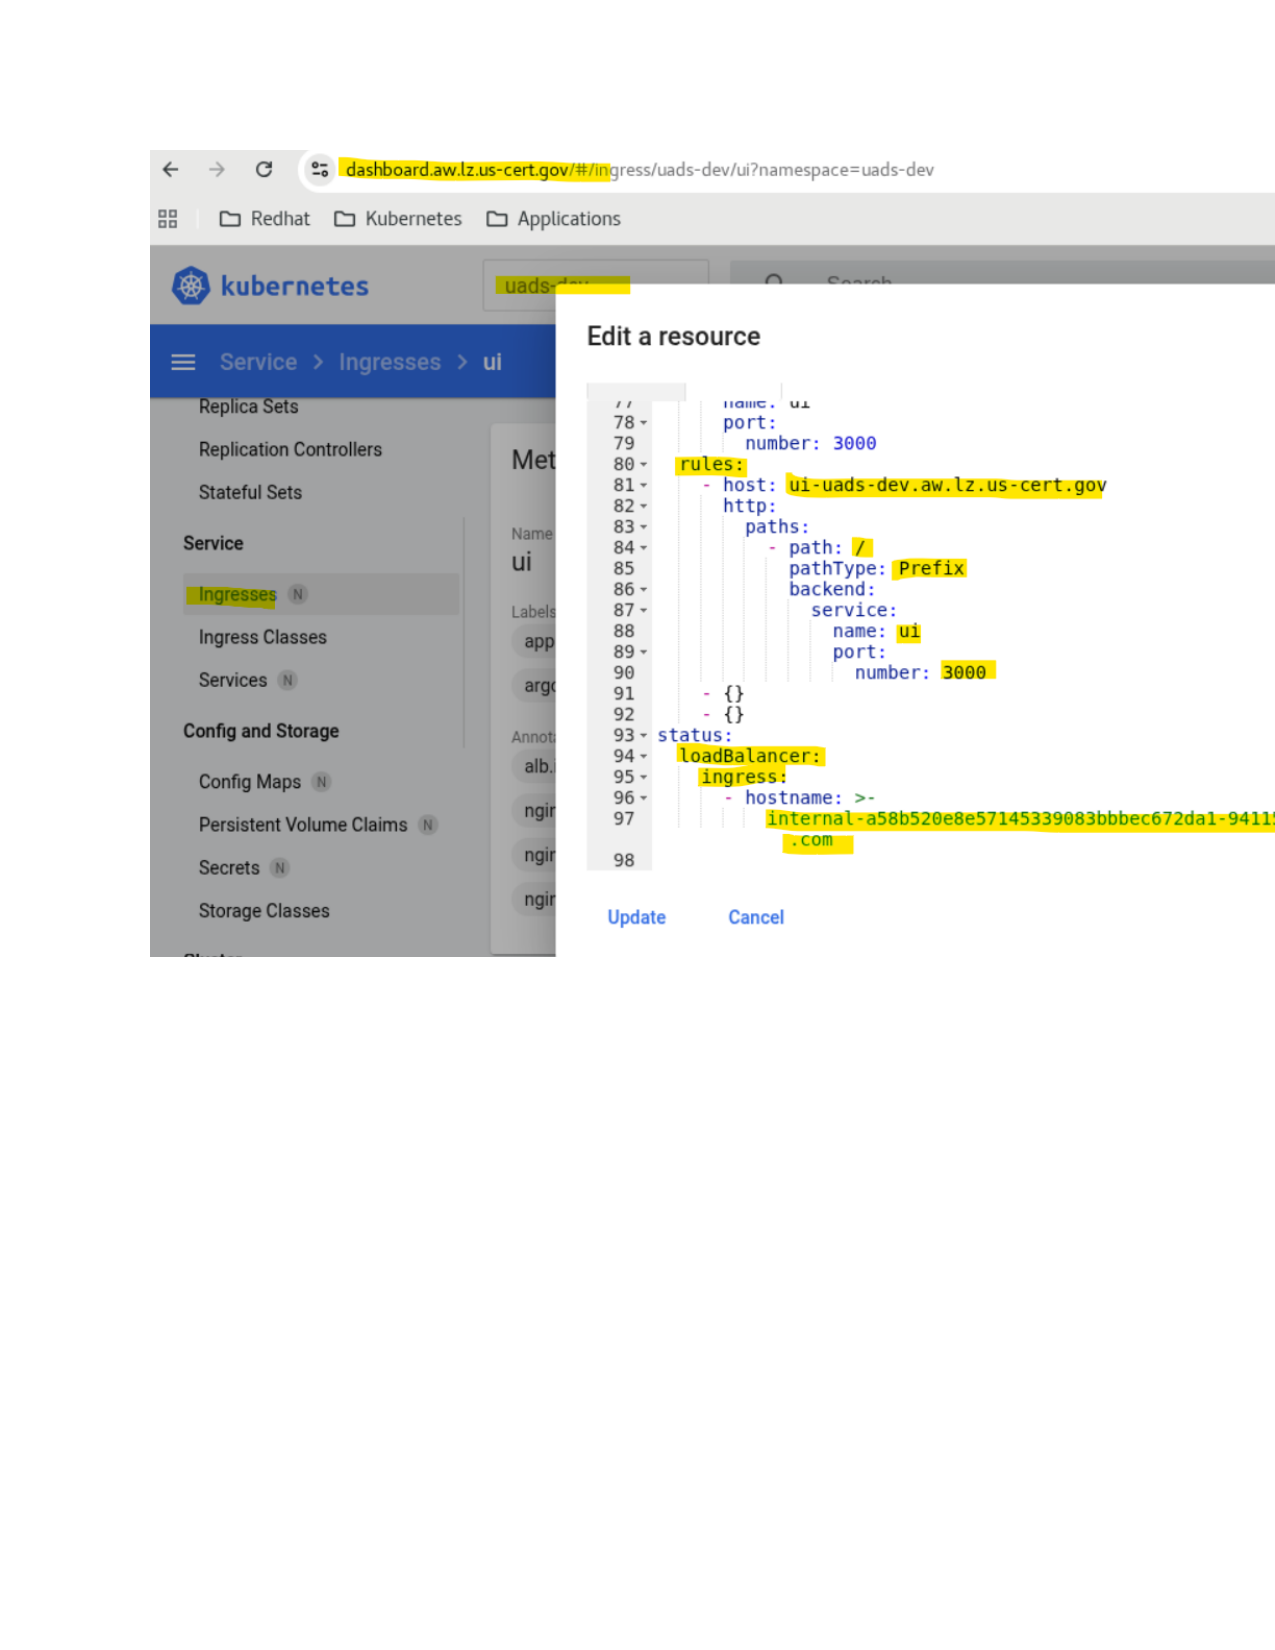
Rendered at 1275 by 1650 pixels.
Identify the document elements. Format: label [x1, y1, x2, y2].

picture [150, 150, 1275, 957]
